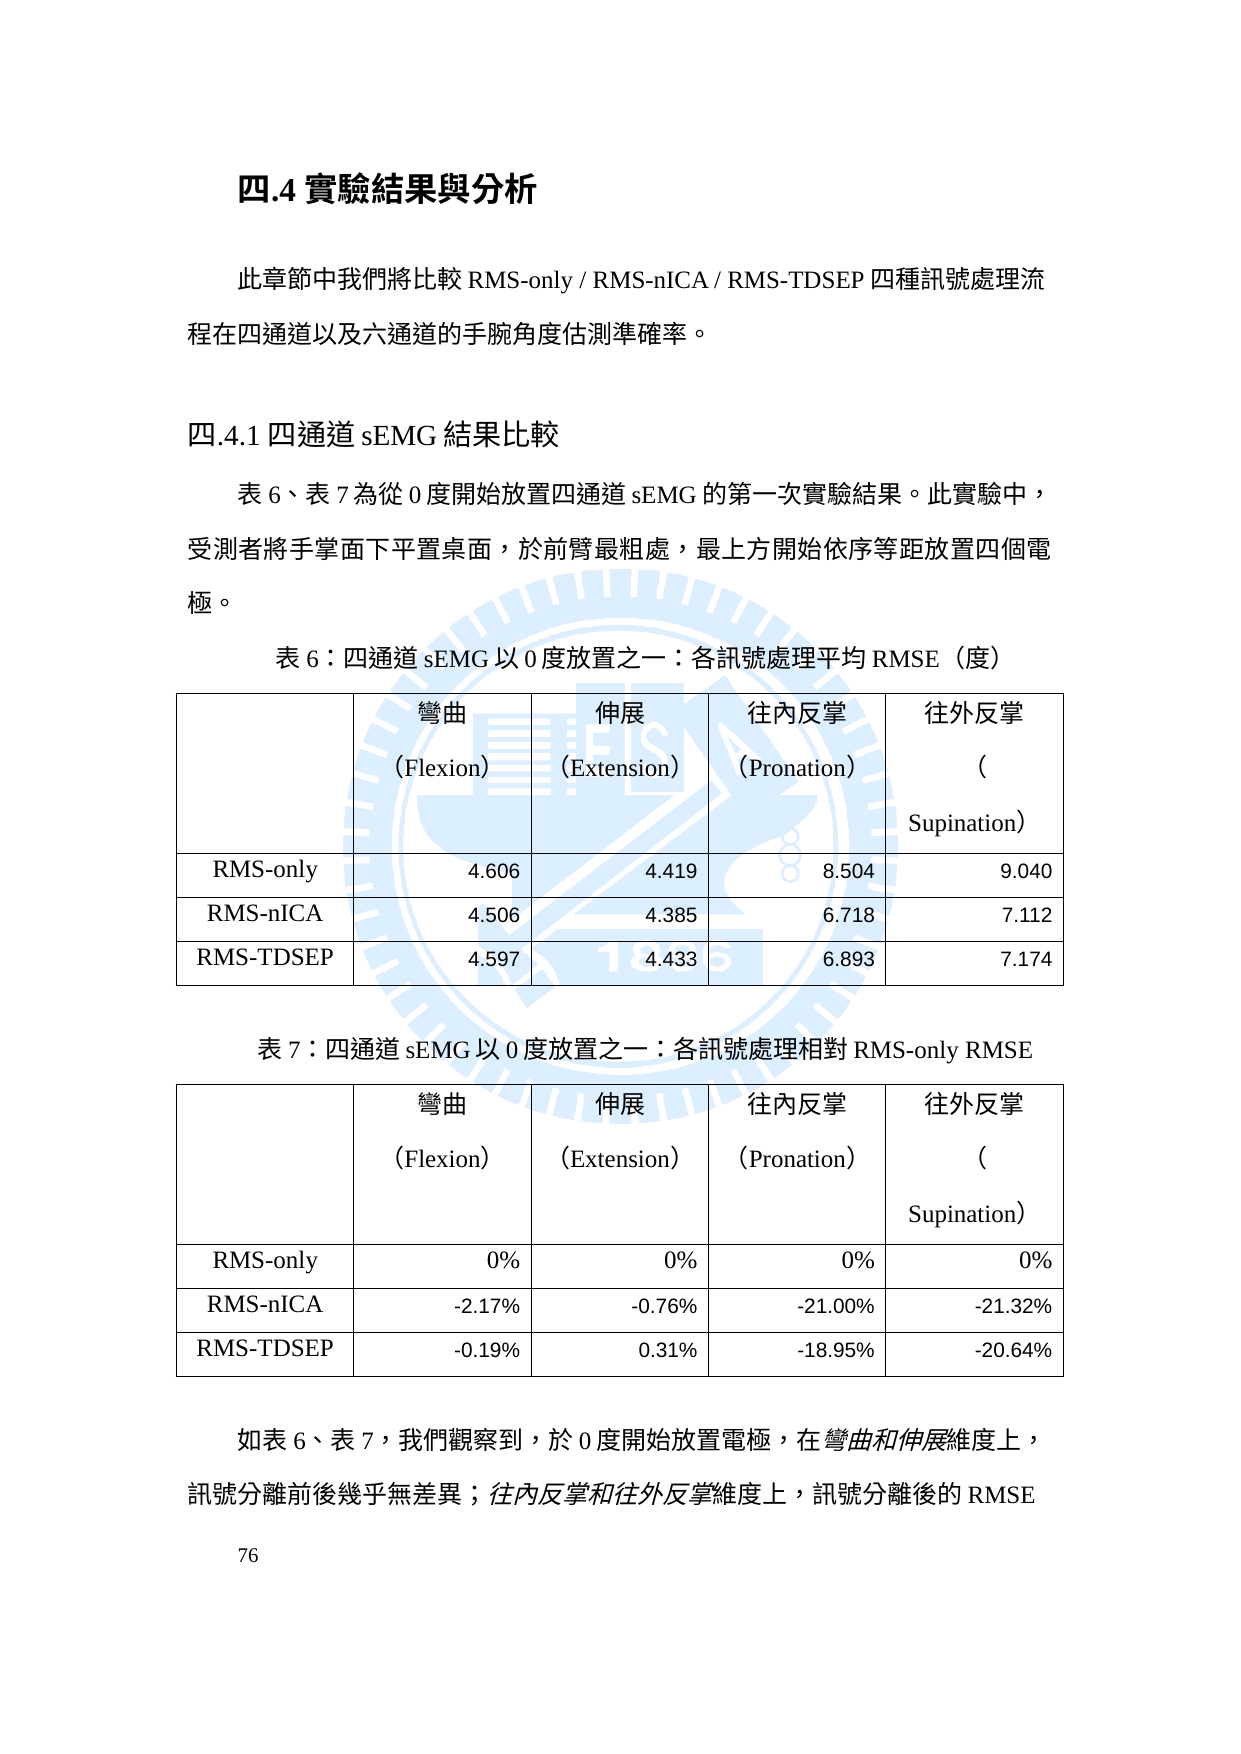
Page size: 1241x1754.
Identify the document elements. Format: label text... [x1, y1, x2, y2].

table_cell 0% [354, 1245, 531, 1288]
table_header 往內反掌 （Pronation） [709, 1085, 885, 1244]
table_cell 4.506 [354, 898, 531, 941]
table_header 彎曲 （Flexion） [354, 694, 531, 853]
table_cell 9.040 [886, 854, 1063, 897]
text 表 7：四通道sEMG以0度放置之一：各訊號處理相對RMS-only RMSE [187, 1029, 1053, 1065]
text 表 6、表 7為從0度開始放置四通道sEMG的第一次實驗結果。此實驗中，受測者將手掌面下平置桌面，於前臂最粗處，最上方開始依序等距放置四個電極。 [187, 475, 1053, 620]
table_cell RMS-nICA [177, 1289, 353, 1332]
table_cell 4.606 [354, 854, 531, 897]
table_header 往內反掌 （Pronation） [709, 694, 885, 853]
table_cell 4.597 [354, 942, 531, 985]
table_header [177, 1085, 353, 1244]
text 表 6：四通道sEMG以0度放置之一：各訊號處理平均RMSE（度） [187, 638, 1053, 674]
table_header 伸展 （Extension） [532, 1085, 708, 1244]
table_cell -0.76% [532, 1289, 708, 1332]
table_cell -2.17% [354, 1289, 531, 1332]
table_cell 6.893 [709, 942, 885, 985]
table_header 伸展 （Extension） [532, 694, 708, 853]
table_cell RMS-TDSEP [177, 1333, 353, 1376]
table_cell -21.00% [709, 1289, 885, 1332]
subtitle 四通道sEMG結果比較 [187, 412, 1053, 454]
table_cell 4.433 [532, 942, 708, 985]
table_cell 6.718 [709, 898, 885, 941]
table_header [177, 694, 353, 853]
table_cell -21.32% [886, 1289, 1063, 1332]
table_cell 0% [532, 1245, 708, 1288]
table_cell RMS-only [177, 1245, 353, 1288]
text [187, 1420, 1053, 1511]
table_cell RMS-nICA [177, 898, 353, 941]
table_cell -20.64% [886, 1333, 1063, 1376]
table_cell 4.419 [532, 854, 708, 897]
table_header 彎曲 （Flexion） [354, 1085, 531, 1244]
table_header 往外反掌 （Supination） [886, 1085, 1063, 1244]
table_cell 7.174 [886, 942, 1063, 985]
text 此章節中我們將比較RMS-only / RMS-nICA / RMS-TDSEP四種訊號處理流程在四通道以及六通道的手腕角度估測準確率。 [187, 260, 1053, 350]
table_cell 0.31% [532, 1333, 708, 1376]
table_cell -0.19% [354, 1333, 531, 1376]
table_cell 4.385 [532, 898, 708, 941]
table_cell 0% [886, 1245, 1063, 1288]
table_cell 8.504 [709, 854, 885, 897]
table_cell -18.95% [709, 1333, 885, 1376]
table_cell 7.112 [886, 898, 1063, 941]
table_cell 0% [709, 1245, 885, 1288]
subtitle 實驗結果與分析 [187, 163, 1053, 211]
table_cell RMS-only [177, 854, 353, 897]
table_cell RMS-TDSEP [177, 942, 353, 985]
table_header 往外反掌 （Supination） [886, 694, 1063, 853]
